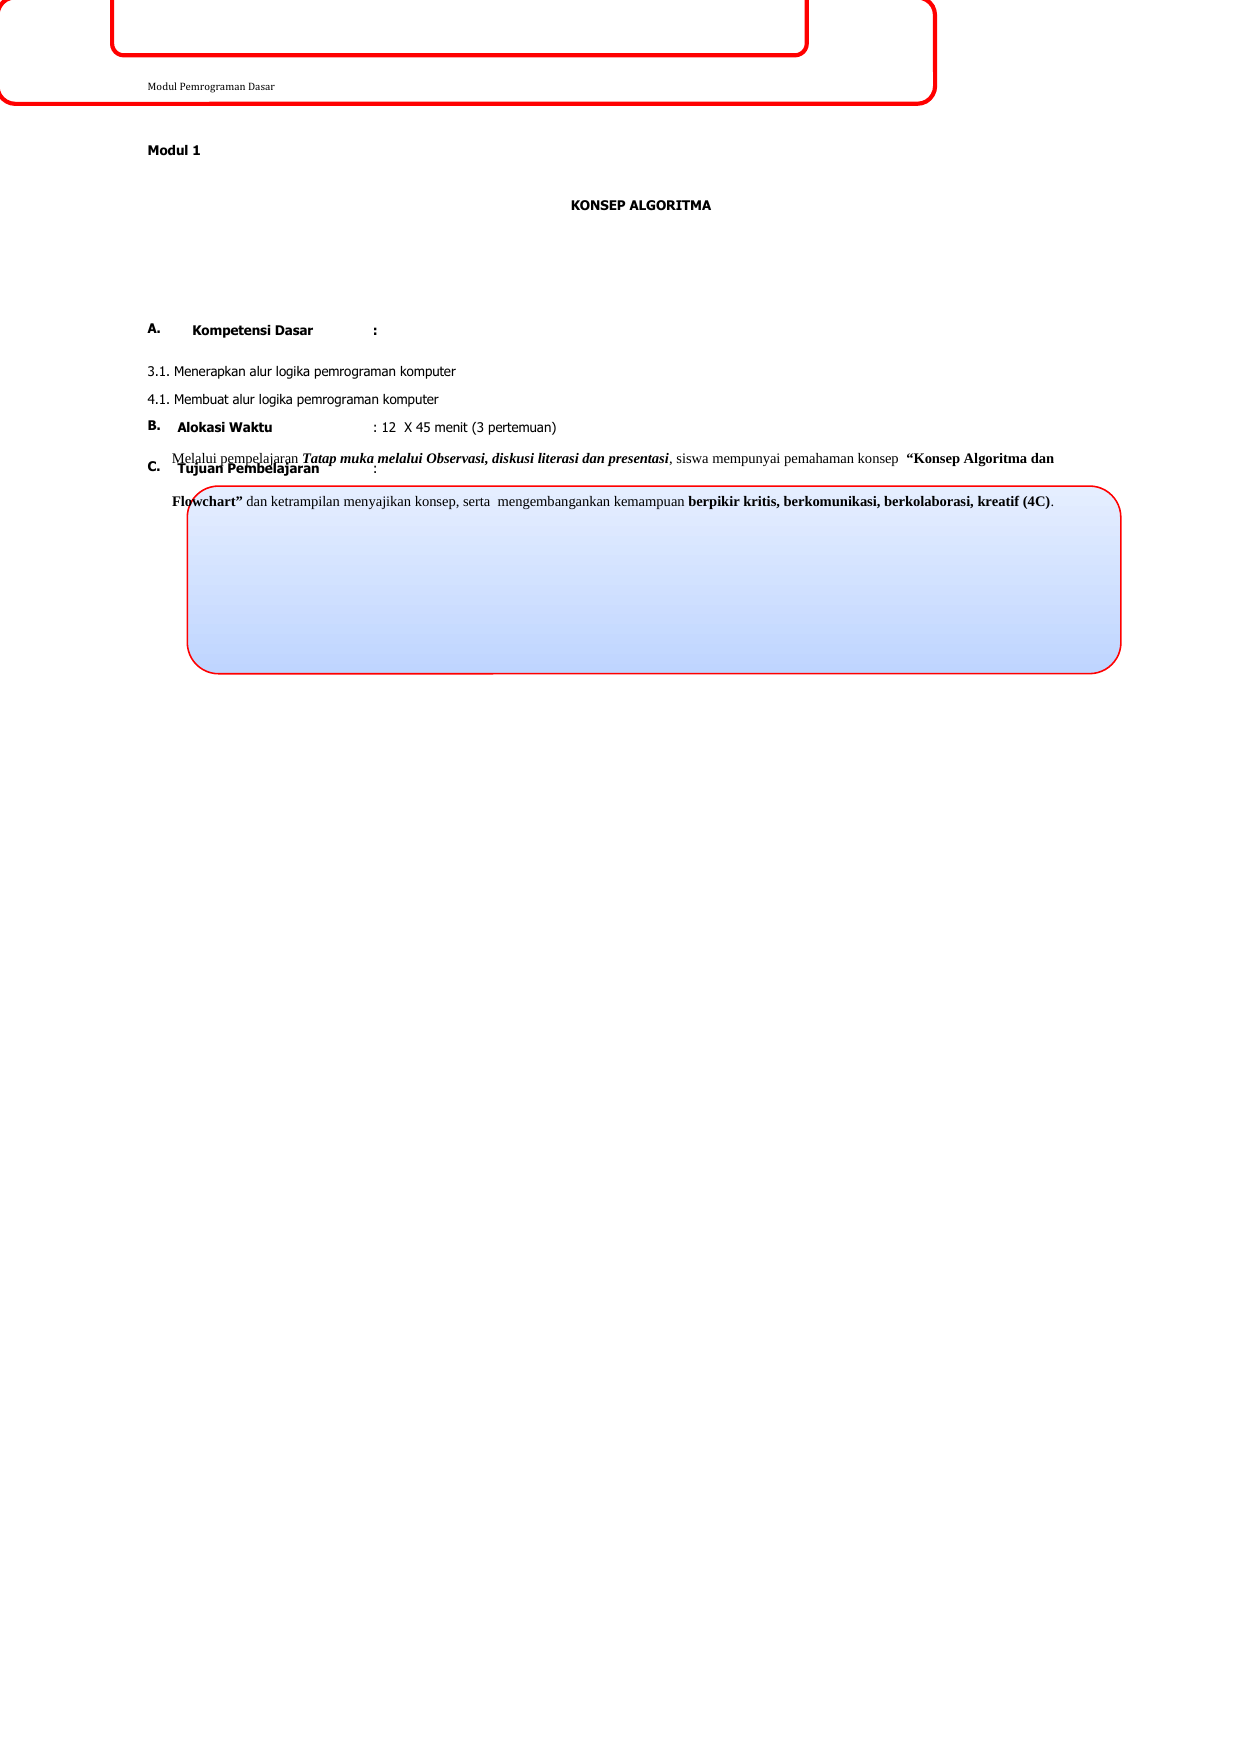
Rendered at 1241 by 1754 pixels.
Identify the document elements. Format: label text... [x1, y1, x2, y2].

text 4.1. Membuat alur logika pemrograman komputer [147, 379, 1145, 407]
list Alokasi Waktu : 12 X 45 menit (3 pertemuan) [147, 407, 1134, 435]
text KONSEP ALGORITMA [147, 185, 1134, 213]
text 3.1. Menerapkan alur logika pemrograman komputer [147, 352, 1145, 379]
text Modul 1 [147, 130, 1134, 158]
list Tujuan Pembelajaran : [147, 449, 1134, 476]
list Kompetensi Dasar : [147, 310, 1134, 338]
